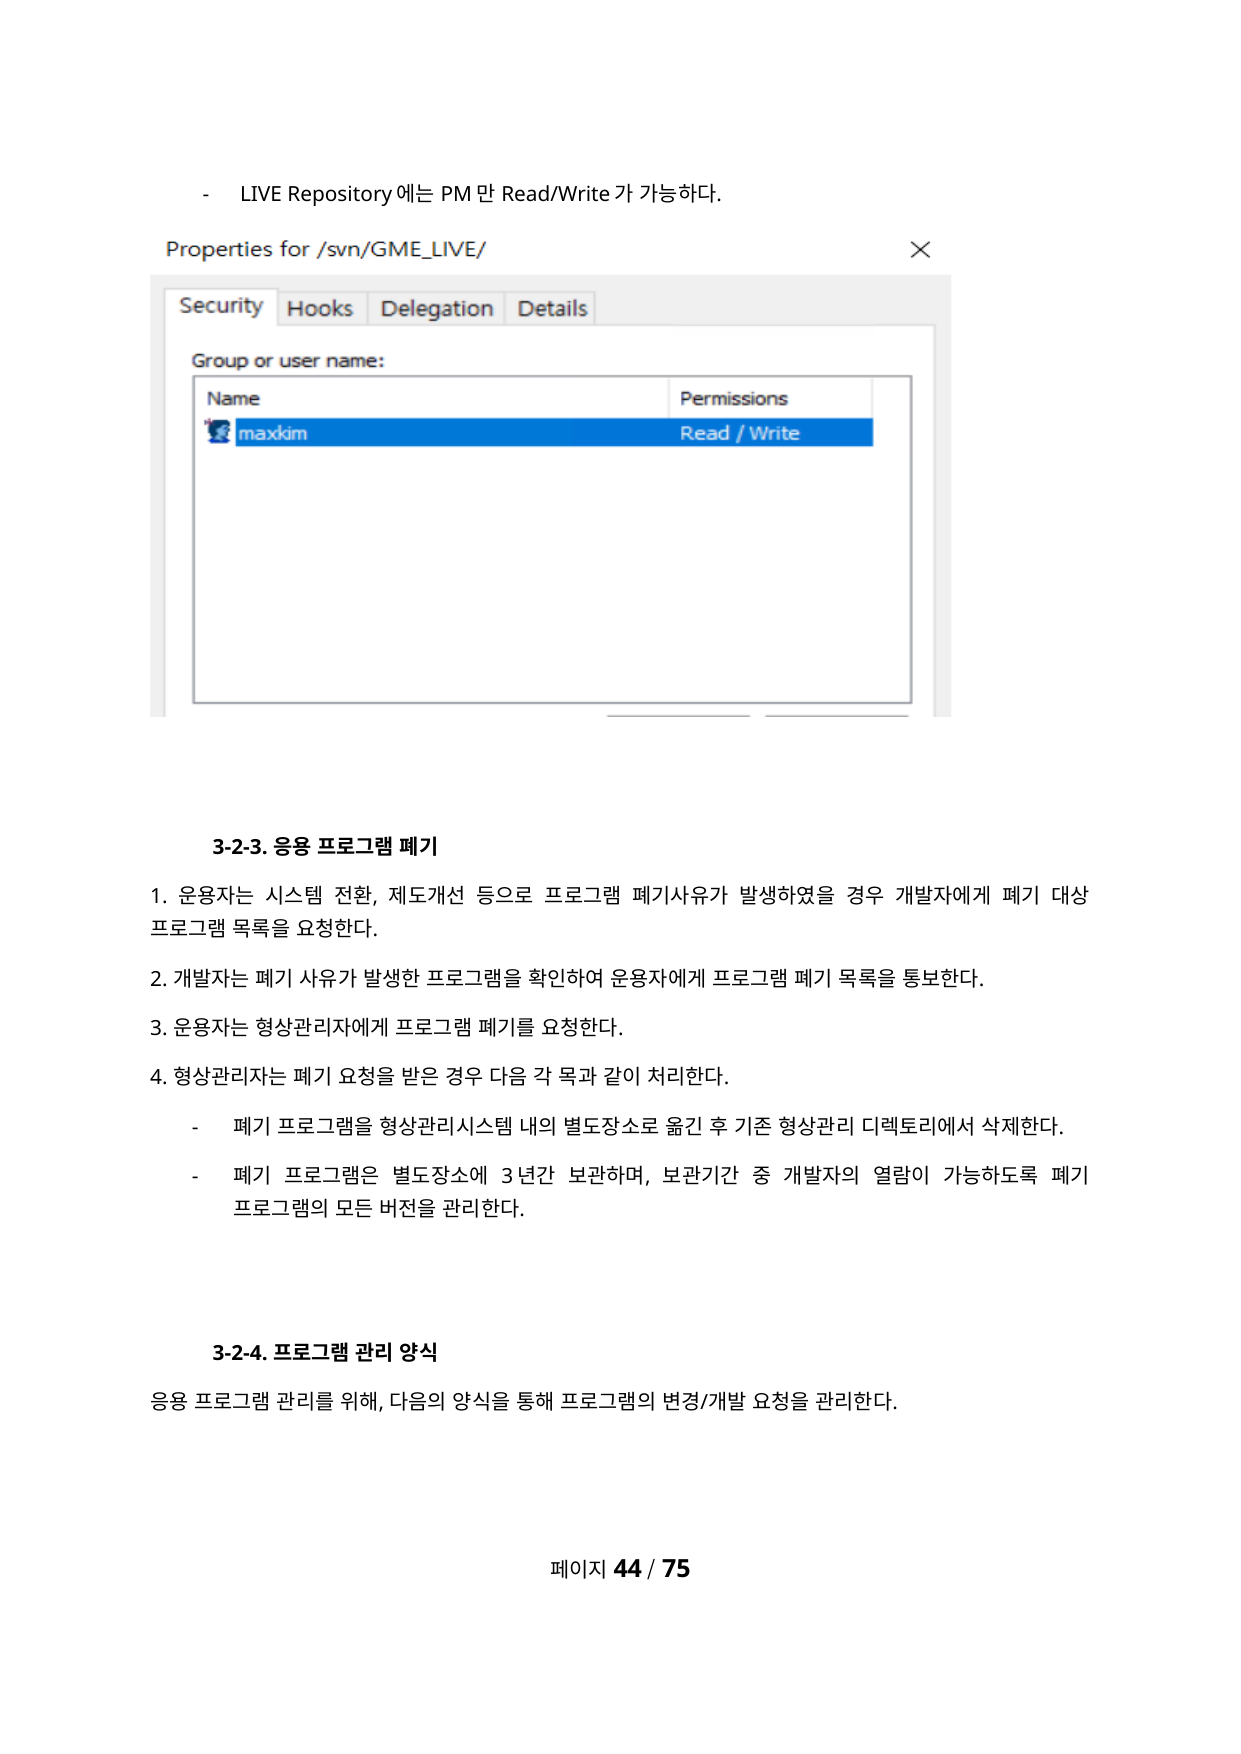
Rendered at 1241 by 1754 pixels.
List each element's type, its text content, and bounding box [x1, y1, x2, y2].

subtitle 3-2-4. 프로그램 관리 양식 [212, 1336, 1090, 1366]
subtitle 3-2-3. 응용 프로그램 폐기 [212, 830, 1090, 861]
text 3. 운용자는 형상관리자에게 프로그램 폐기를 요청한다. [150, 1011, 1090, 1041]
text 2. 개발자는 폐기 사유가 발생한 프로그램을 확인하여 운용자에게 프로그램 폐기 목록을 통보한다. [150, 962, 1090, 992]
list 폐기 프로그램은 별도장소에 3년간 보관하며, 보관기간 중 개발자의 열람이 가능하도록 폐기 프로그램의 모든 버전을 관리한다. [192, 1159, 1090, 1222]
list LIVE Repository에는 PM만 Read/Write가 가능하다. [202, 177, 1090, 207]
text 1. 운용자는 시스템 전환, 제도개선 등으로 프로그램 폐기사유가 발생하였을 경우 개발자에게 폐기 대상 프로그램 목록을 요청한다. [150, 880, 1090, 943]
list 폐기 프로그램을 형상관리시스템 내의 별도장소로 옮긴 후 기존 형상관리 디렉토리에서 삭제한다. [192, 1110, 1090, 1140]
picture [150, 226, 952, 717]
text 4. 형상관리자는 폐기 요청을 받은 경우 다음 각 목과 같이 처리한다. [150, 1061, 1090, 1091]
text 응용 프로그램 관리를 위해, 다음의 양식을 통해 프로그램의 변경/개발 요청을 관리한다. [150, 1385, 1090, 1416]
